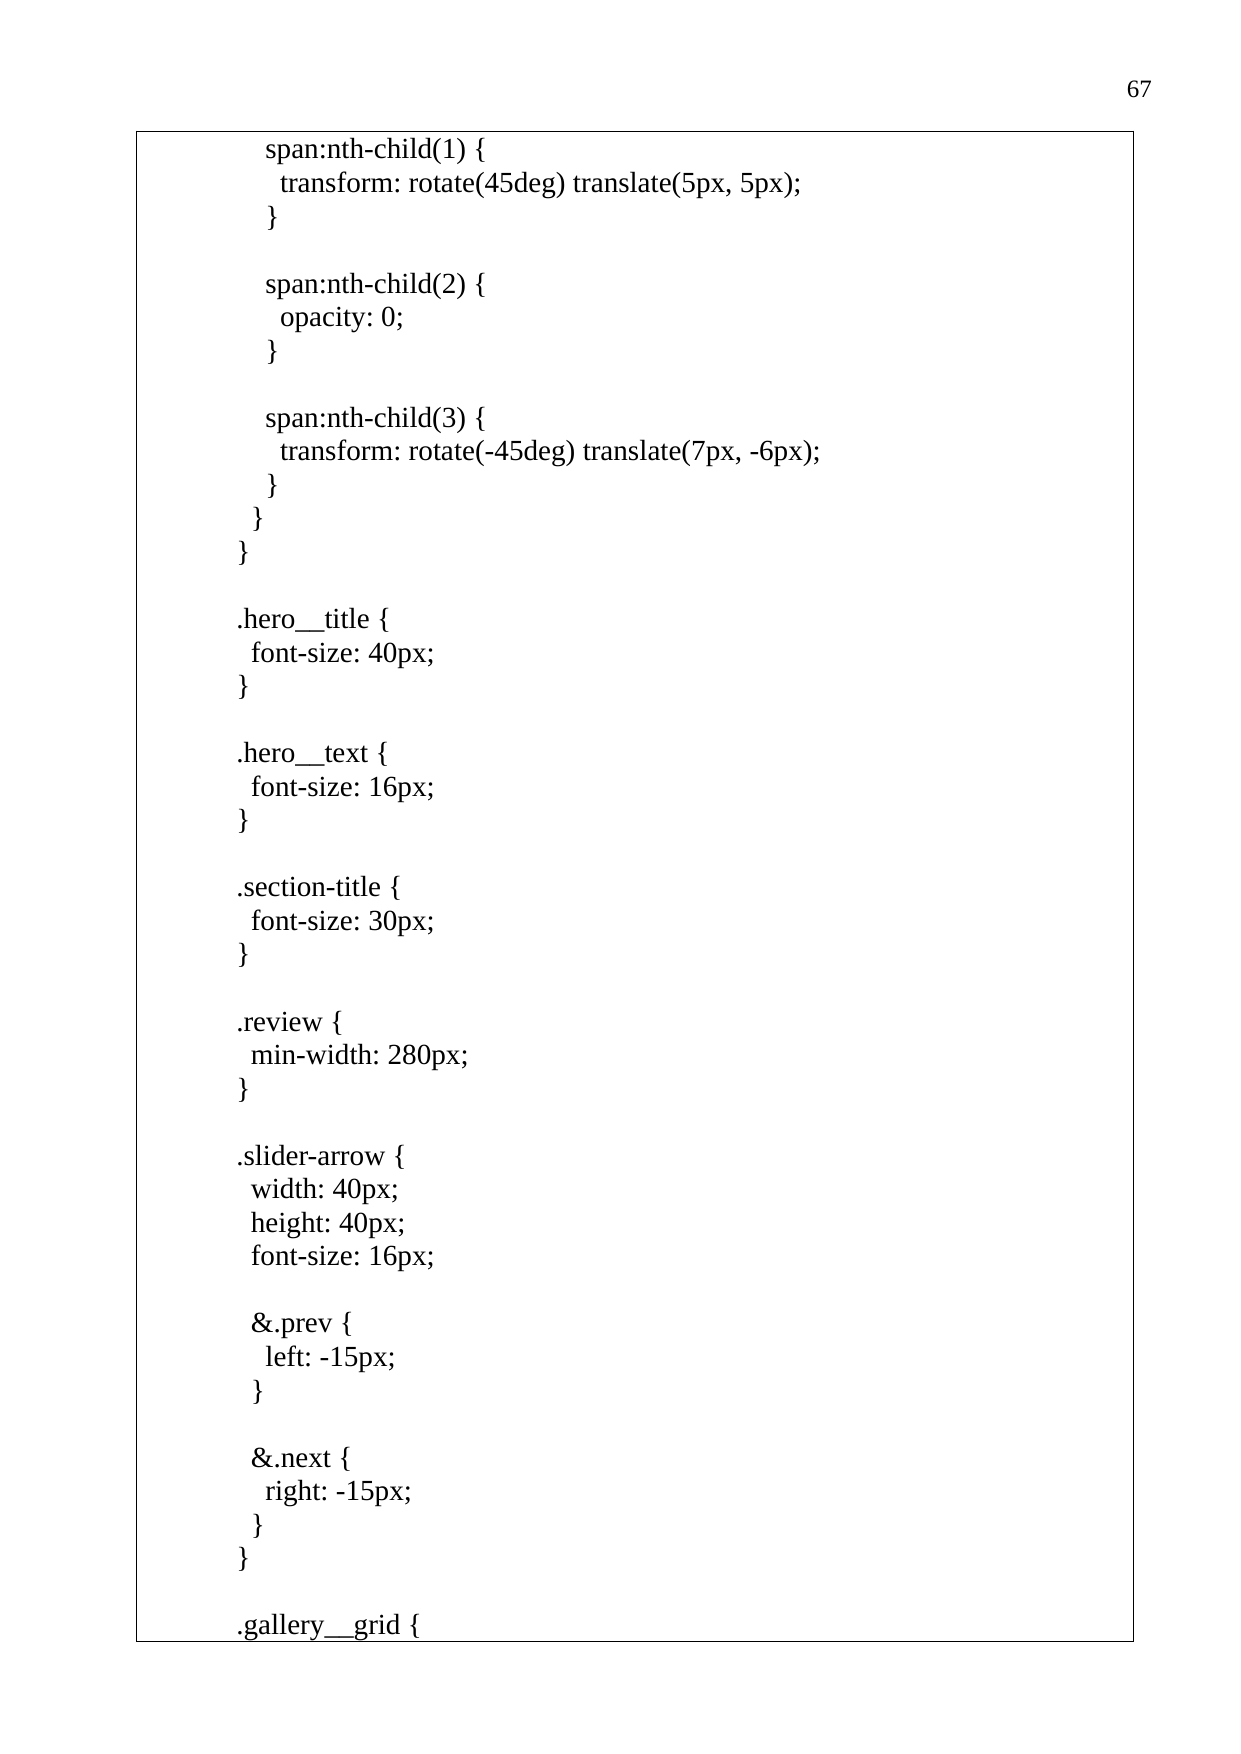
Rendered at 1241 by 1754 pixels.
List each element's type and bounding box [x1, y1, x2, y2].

table_header [137, 132, 1133, 1641]
